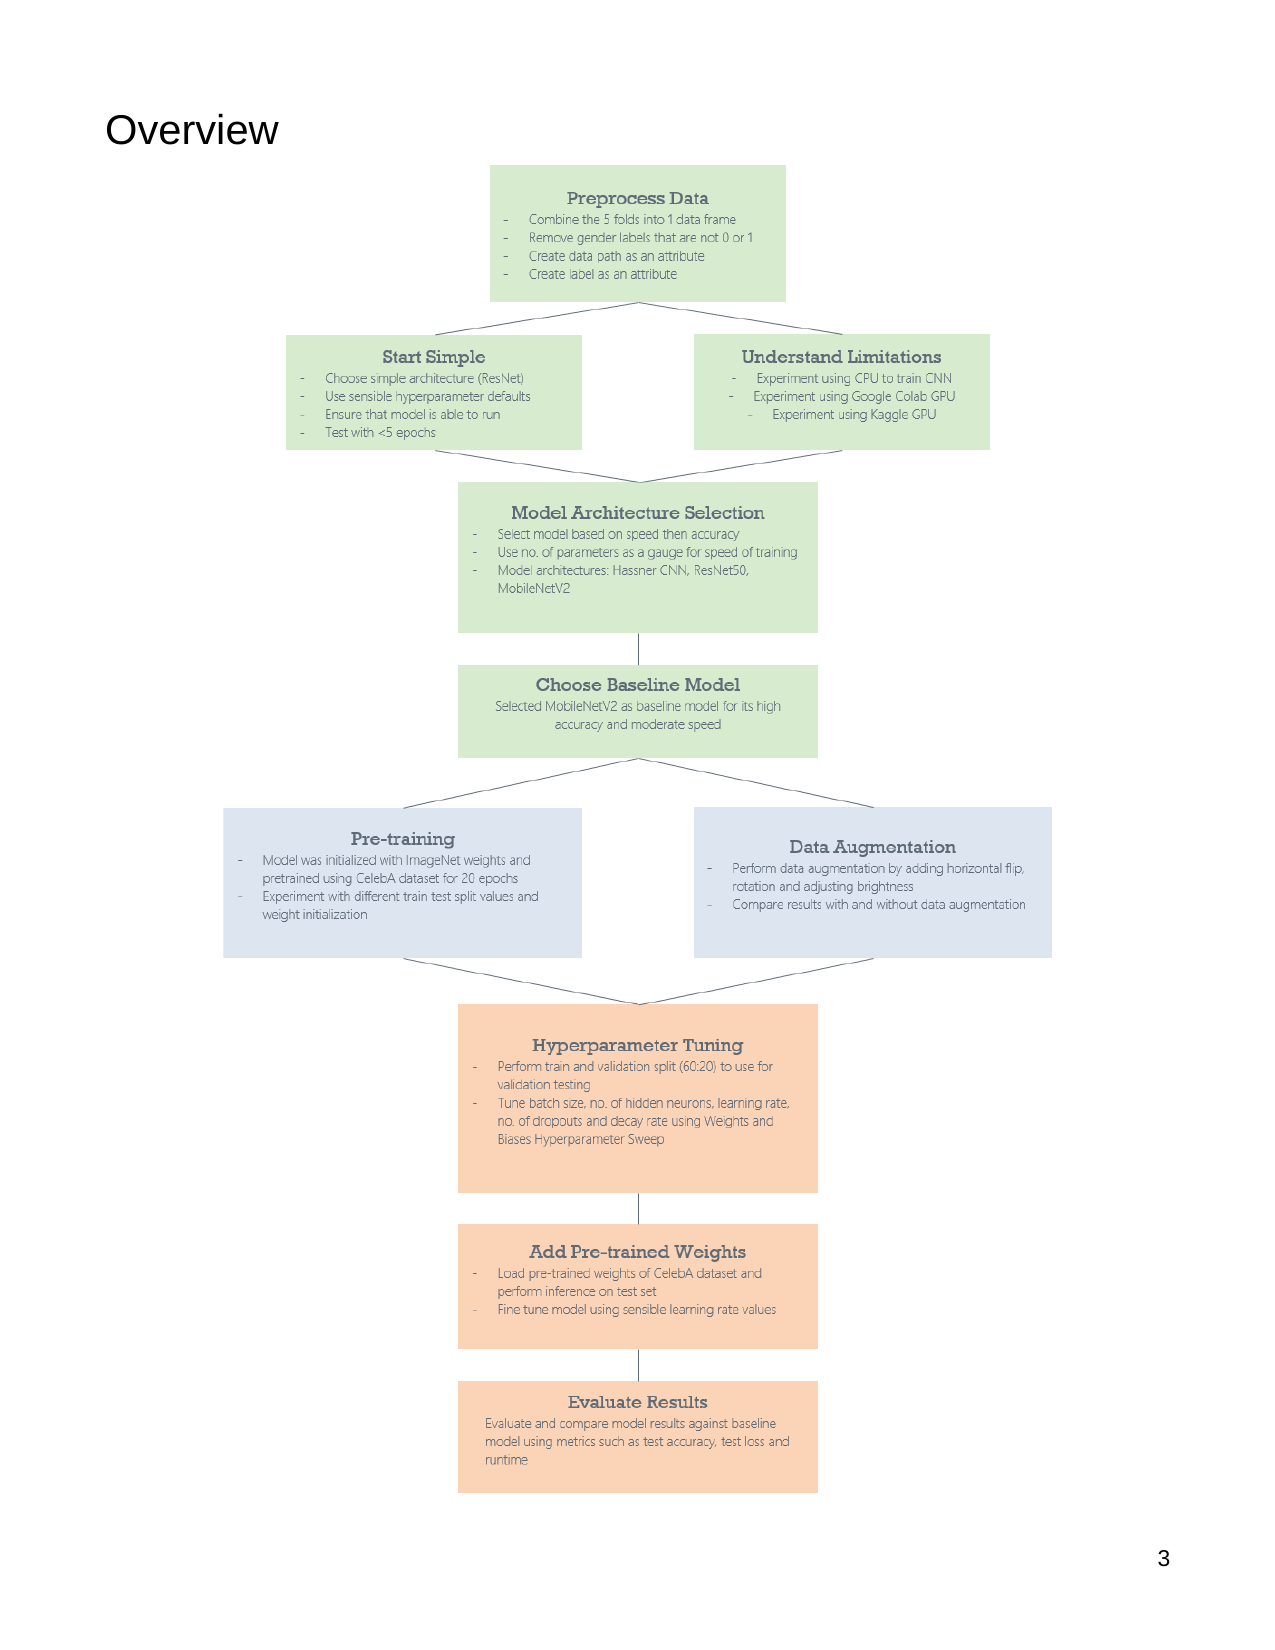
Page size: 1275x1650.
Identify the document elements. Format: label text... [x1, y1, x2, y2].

subtitle Overview [105, 105, 1170, 153]
picture [223, 165, 1052, 1493]
